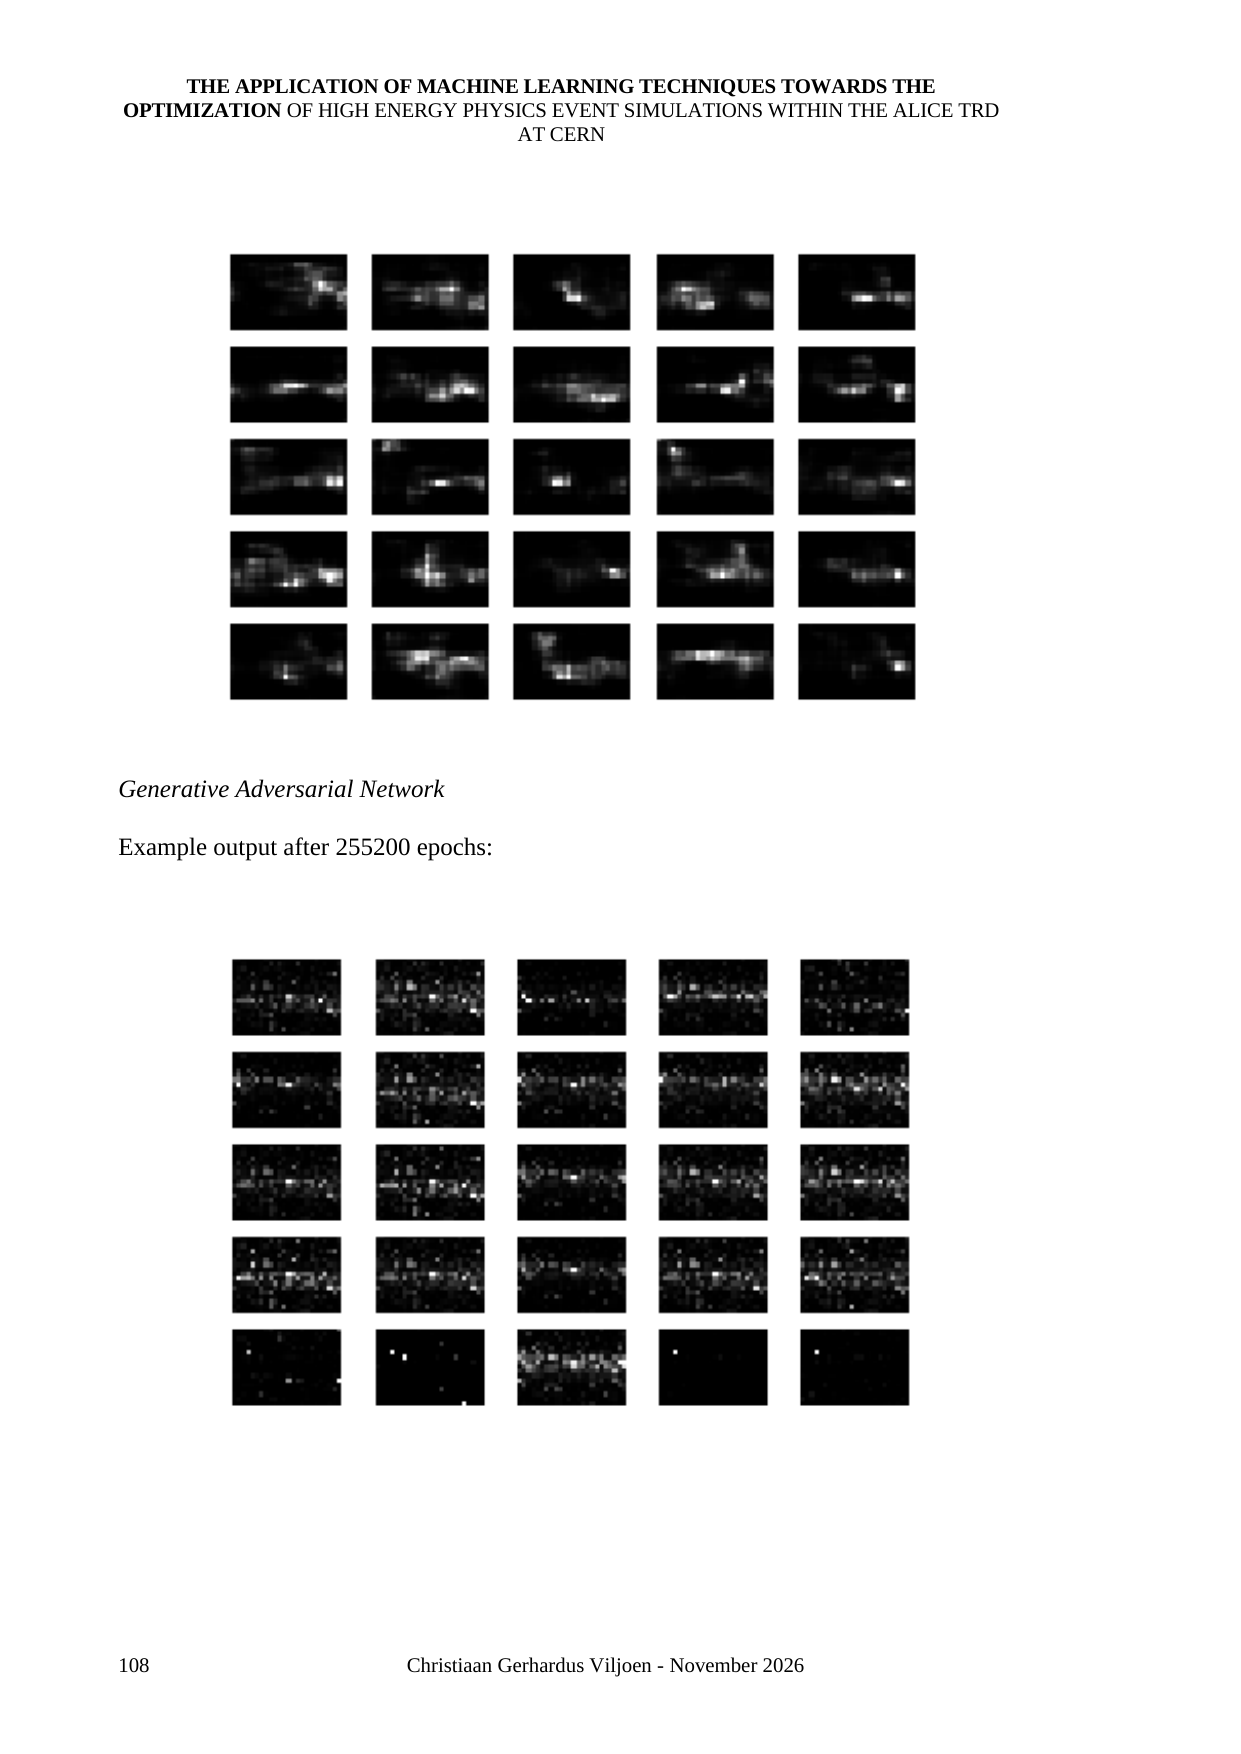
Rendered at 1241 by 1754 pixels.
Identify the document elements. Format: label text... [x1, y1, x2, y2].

picture [118, 183, 1004, 774]
text Generative Adversarial Network [118, 774, 1004, 803]
text Example output after 255200 epochs: [118, 832, 1004, 860]
picture [118, 889, 1004, 1480]
